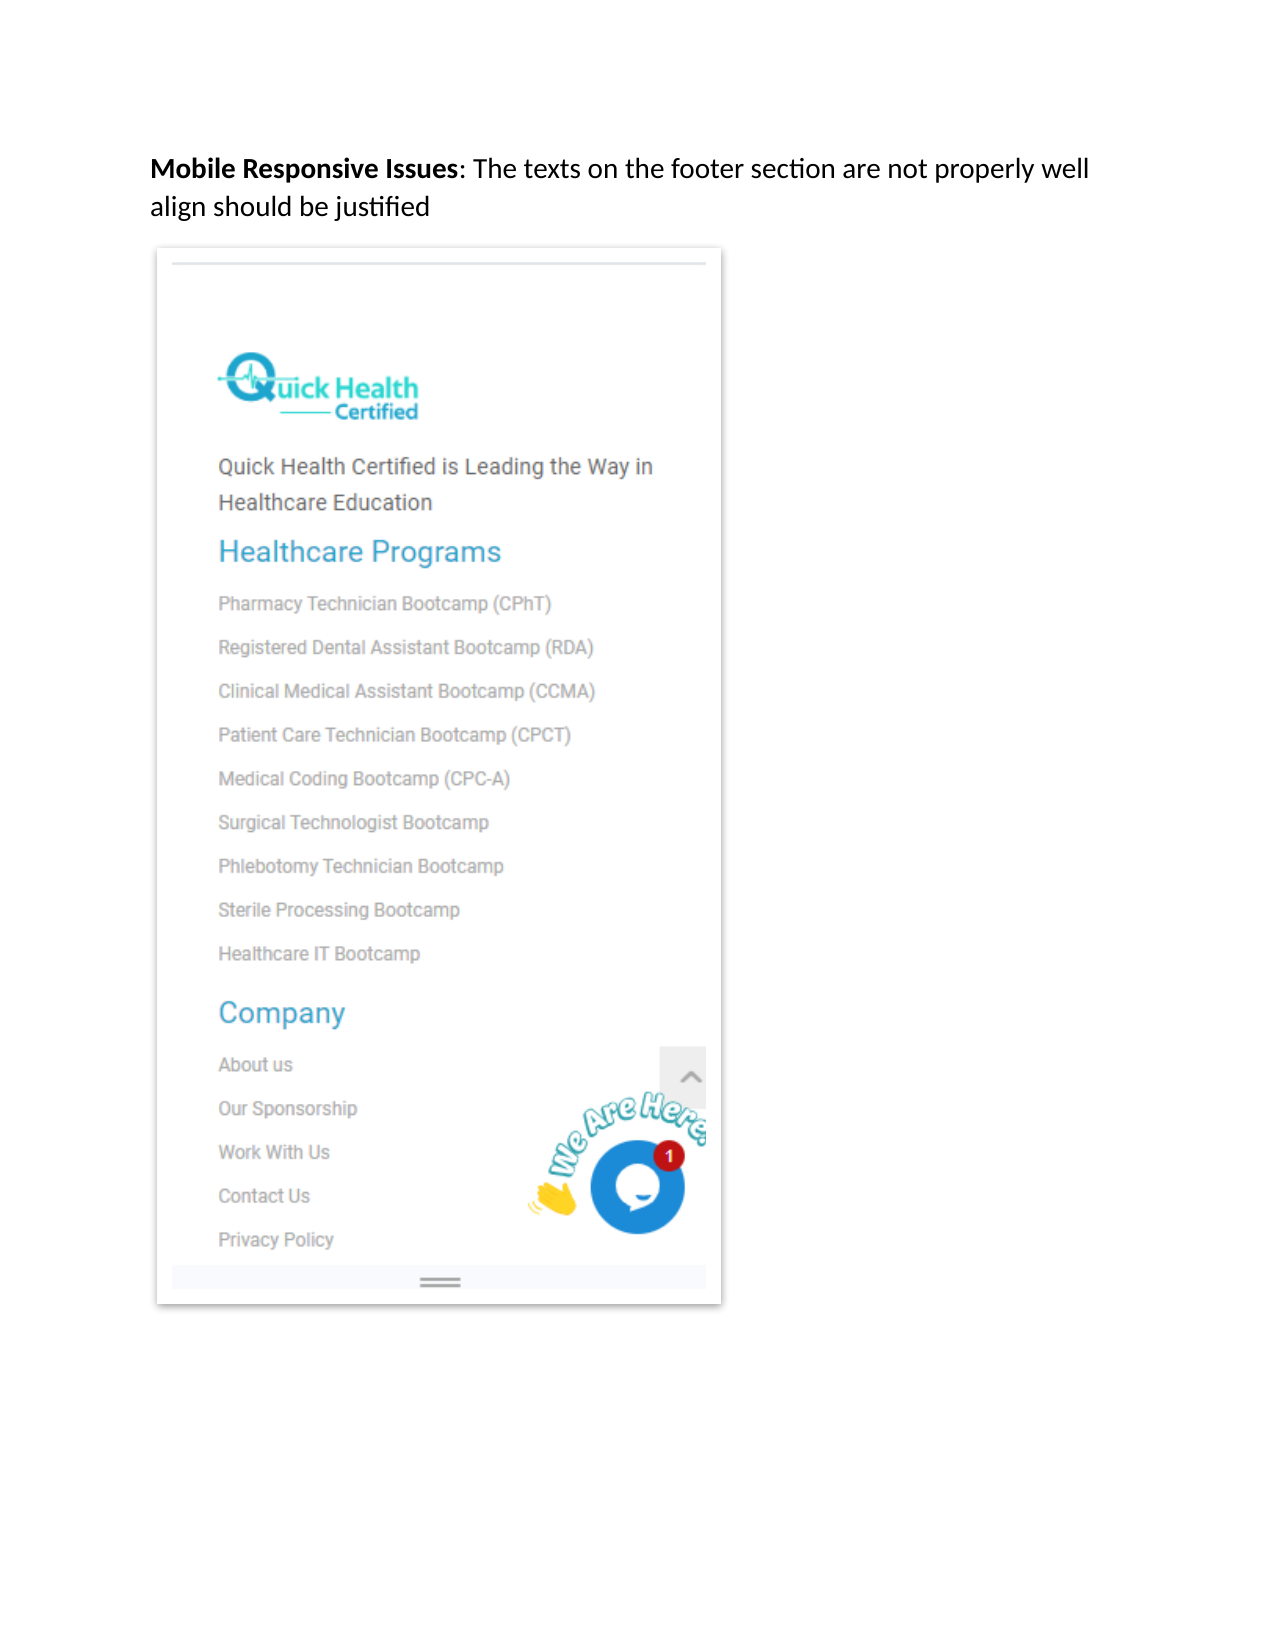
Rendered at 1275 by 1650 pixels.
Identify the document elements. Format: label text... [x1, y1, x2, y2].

picture [172, 262, 706, 1289]
text Mobile Responsive Issues: The texts on the footer section are not properly well align should be justified [150, 150, 1125, 224]
